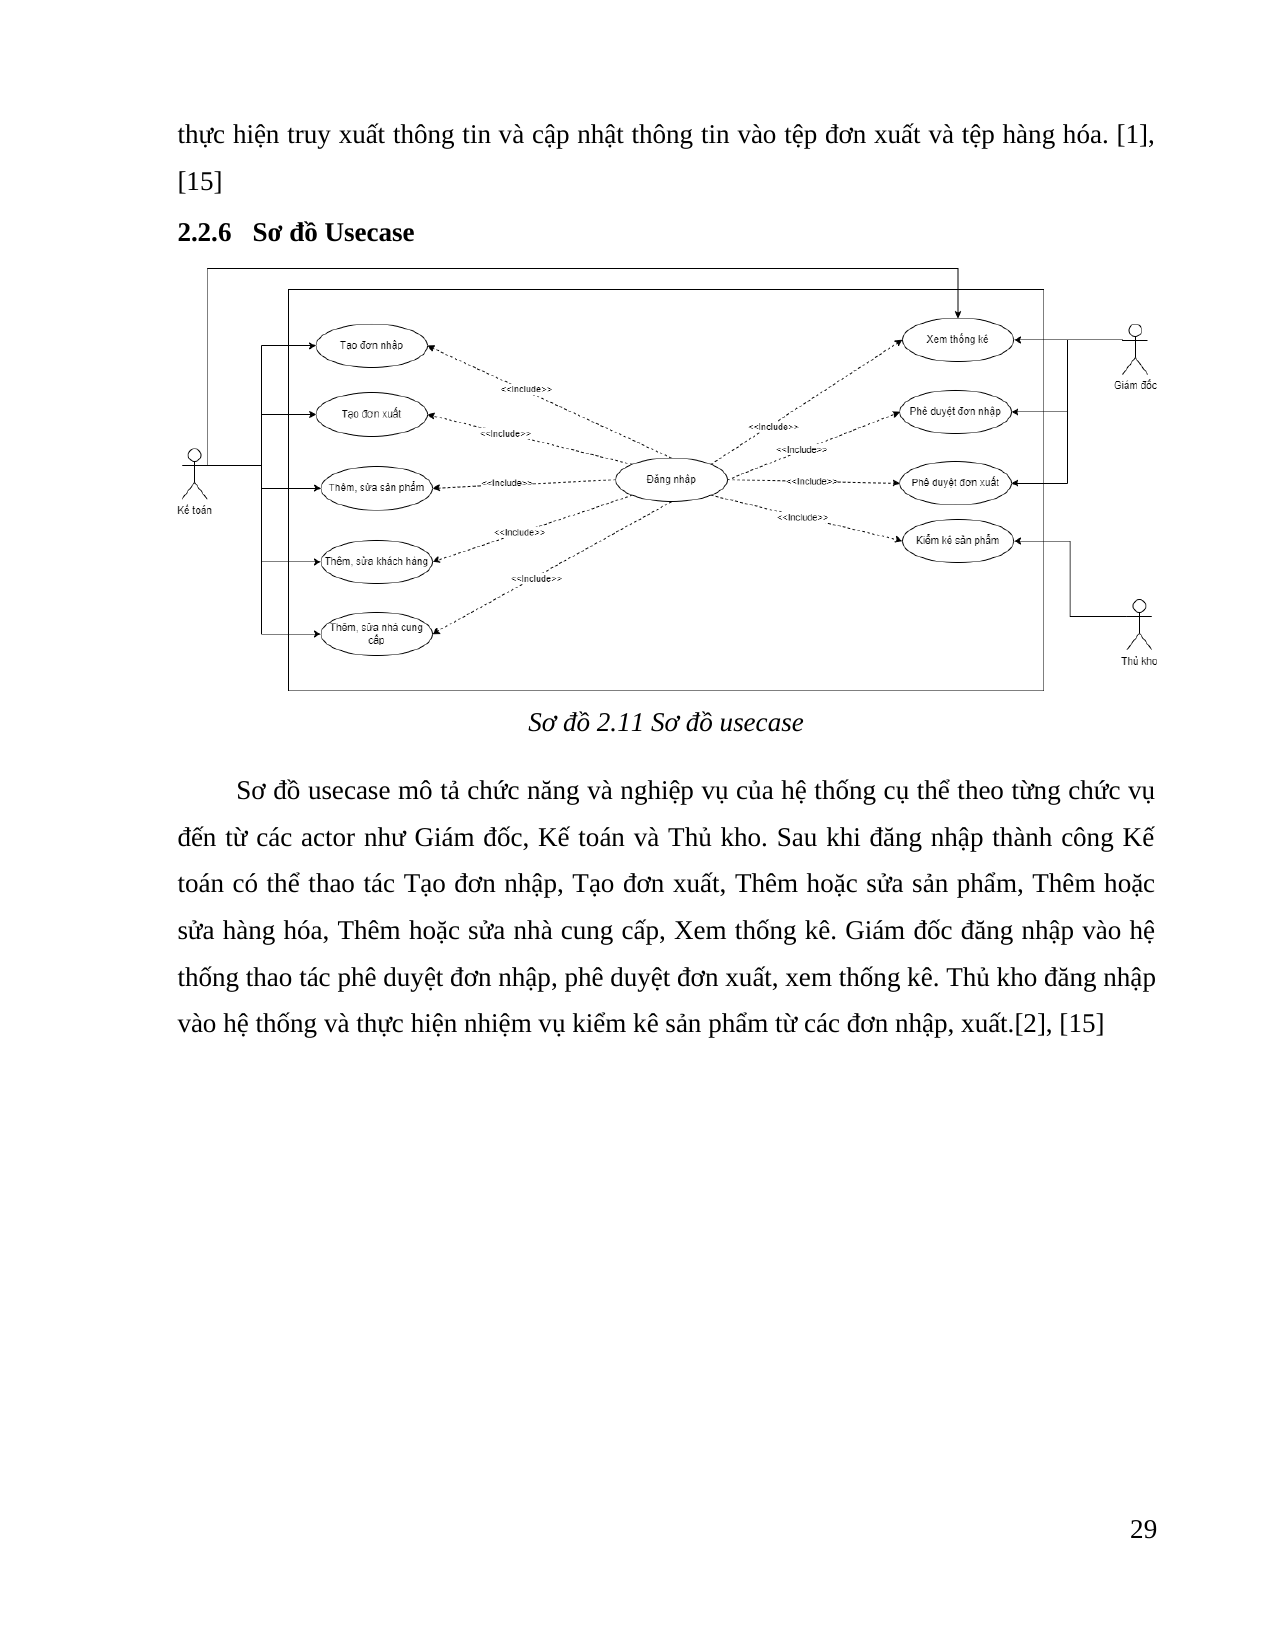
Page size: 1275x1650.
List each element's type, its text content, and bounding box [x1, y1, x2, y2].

text Sơ đồ usecase mô tả chức năng và nghiệp vụ của hệ thống cụ thể theo từng chức vụ đến từ các actor như Giám đốc, Kế toán và Thủ kho. Sau khi đăng nhập thành công Kế toán có thể thao tác Tạo đơn nhập, Tạo đơn xuất, Thêm hoặc sửa sản phẩm, Thêm hoặc sửa hàng hóa, Thêm hoặc sửa nhà cung cấp, Xem thống kê. Giám đốc đăng nhập vào hệ thống thao tác phê duyệt đơn nhập, phê duyệt đơn xuất, xem thống kê. Thủ kho đăng nhập vào hệ thống và thực hiện nhiệm vụ kiểm kê sản phẩm từ các đơn nhập, xuất.[2], [15] [177, 774, 1157, 1038]
picture [177, 262, 1157, 691]
subtitle Sơ đồ Usecase [177, 216, 1157, 247]
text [177, 118, 1157, 196]
text Sơ đồ 2.11 Sơ đồ usecase [177, 707, 1157, 738]
